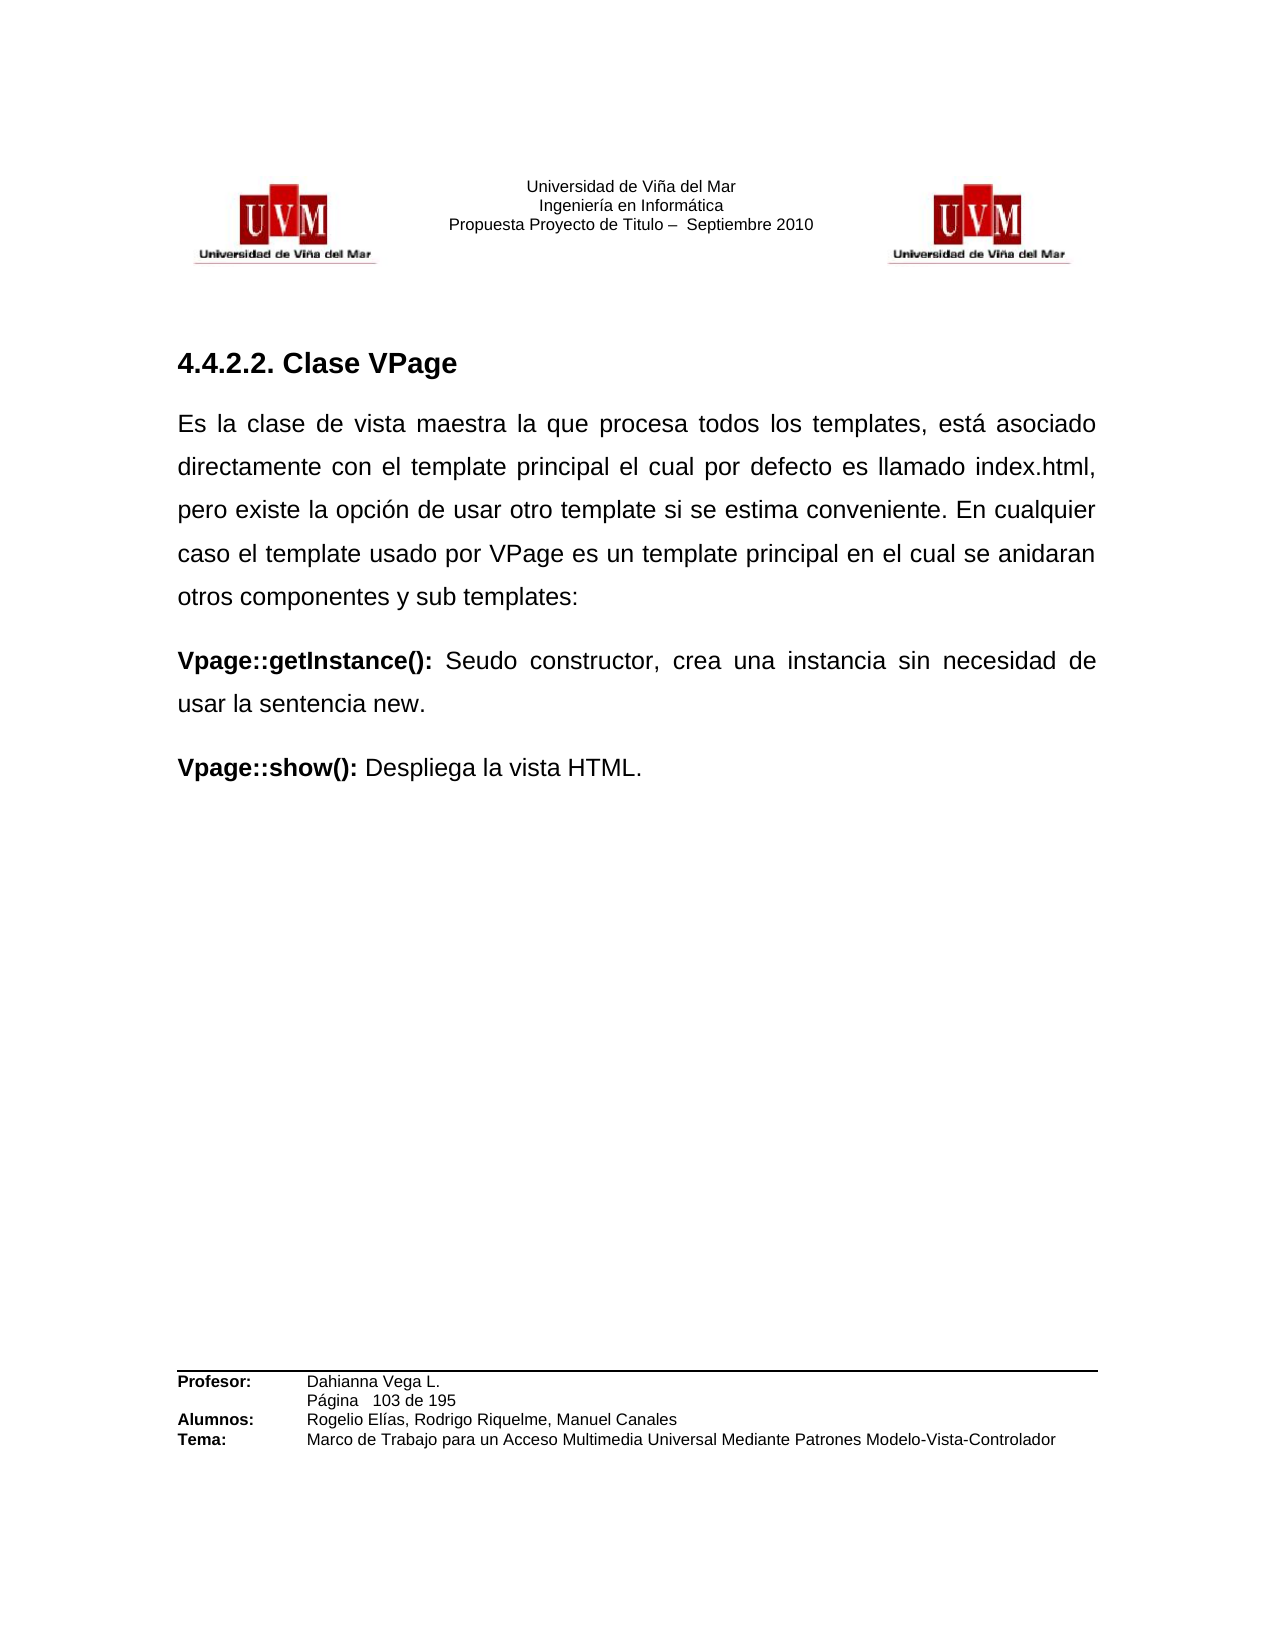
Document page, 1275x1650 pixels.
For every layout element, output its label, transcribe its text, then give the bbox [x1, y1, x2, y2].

subtitle 4.4.2.2. Clase VPage [177, 346, 1098, 380]
picture [177, 176, 390, 267]
picture [871, 176, 1084, 267]
text Vpage::getInstance(): Seudo constructor, crea una instancia sin necesidad de usar la sentencia new. [177, 646, 1098, 717]
text Es la clase de vista maestra la que procesa todos los templates, está asociado directamente con el template principal el cual por defecto es llamado index.html, pero existe la opción de usar otro template si se estima conveniente. En cualquier caso el template usado por VPage es un template principal en el cual se anidaran otros componentes y sub templates: [177, 409, 1098, 610]
text Vpage::show(): Despliega la vista HTML. [177, 753, 1098, 781]
